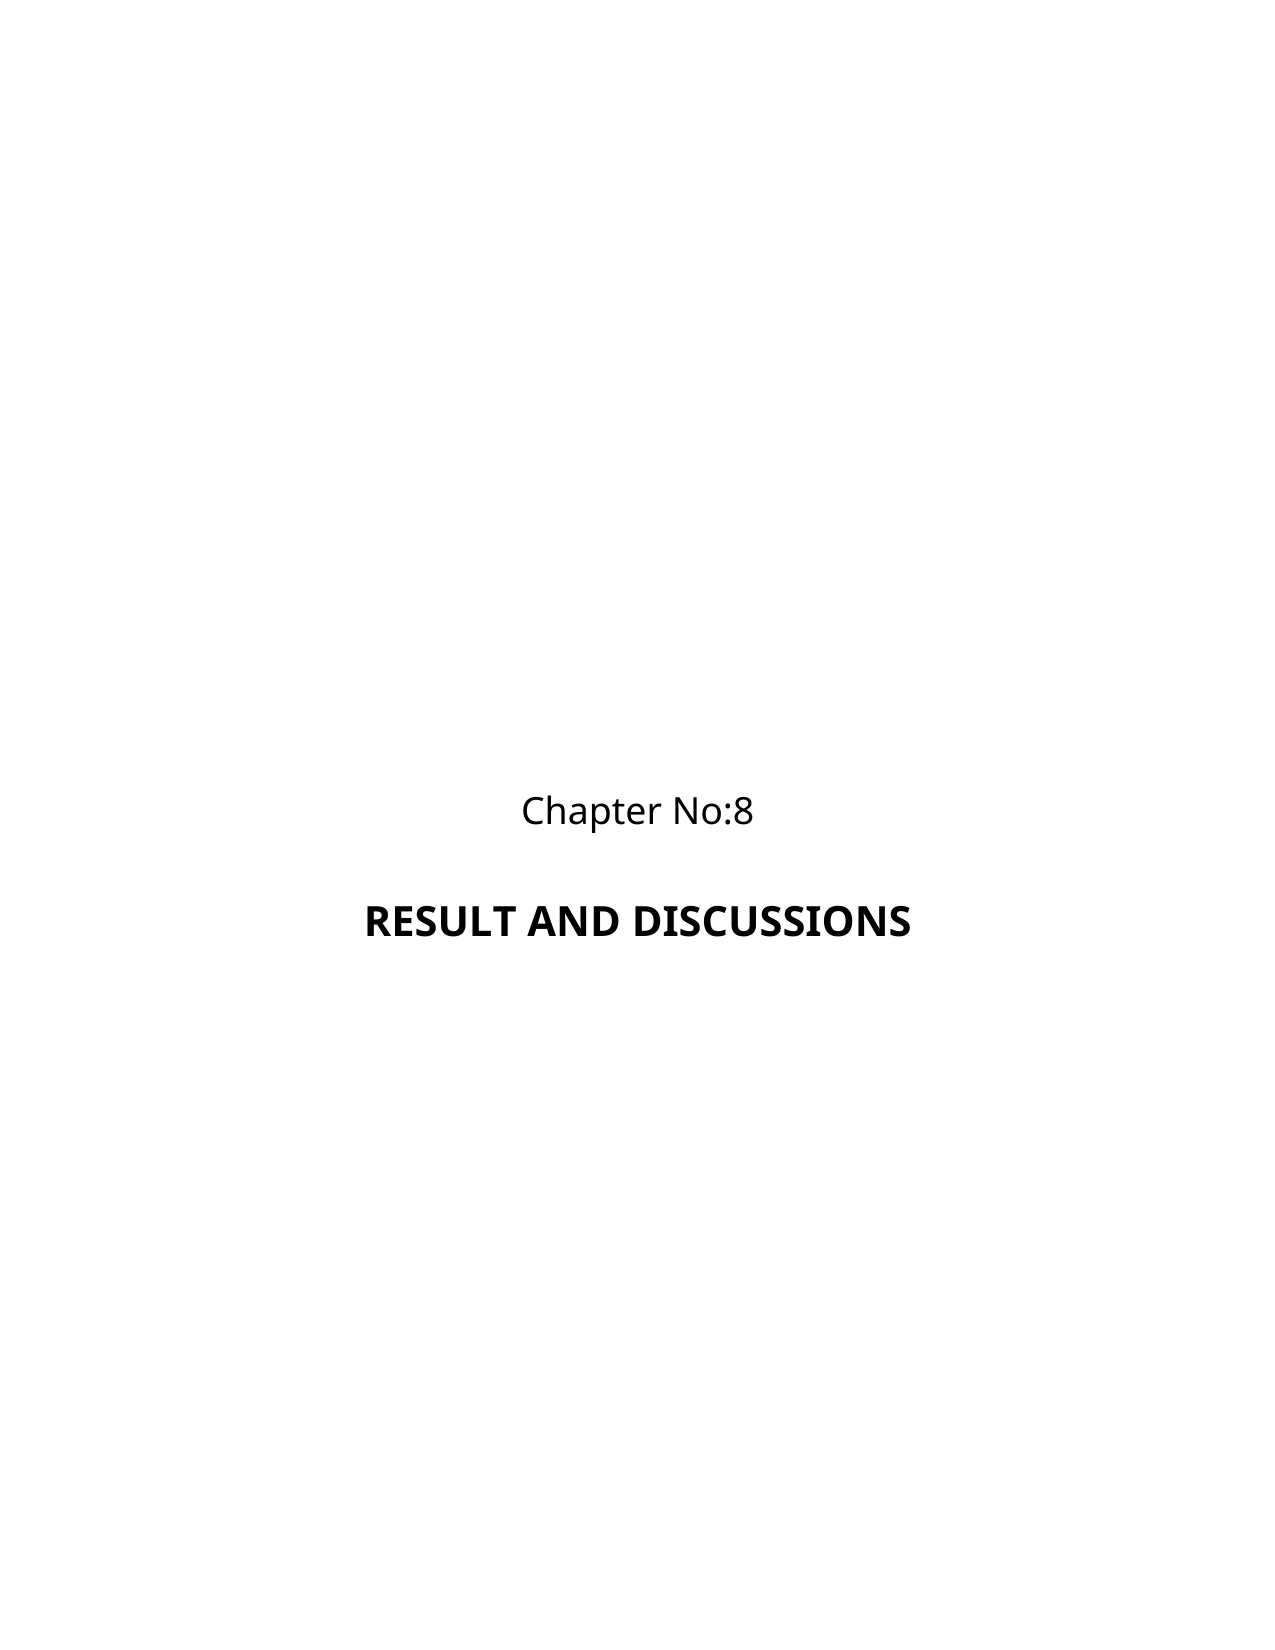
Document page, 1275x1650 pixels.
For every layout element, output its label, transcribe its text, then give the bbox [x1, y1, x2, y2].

text Chapter No:8 [150, 784, 1125, 835]
text RESULT AND DISCUSSIONS [150, 892, 1125, 949]
